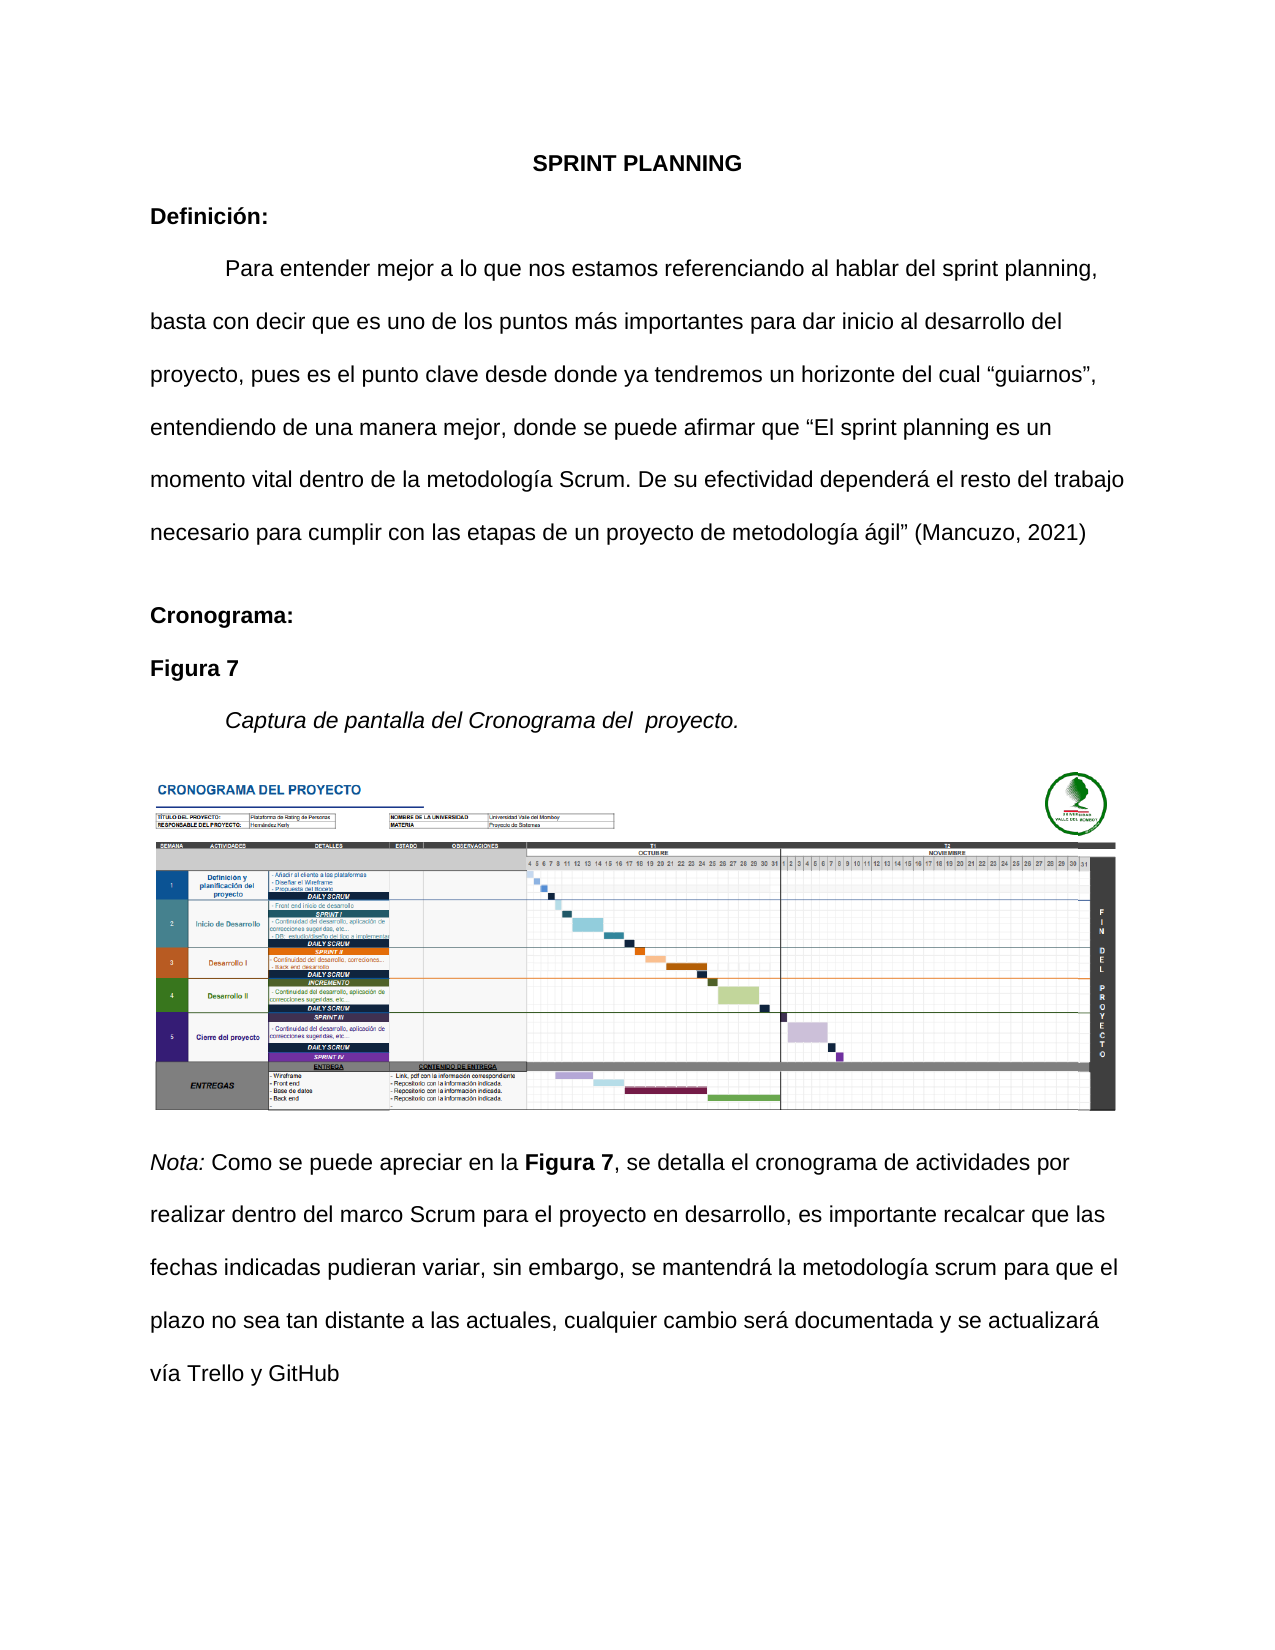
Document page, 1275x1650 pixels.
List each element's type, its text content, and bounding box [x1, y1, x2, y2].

text Captura de pantalla del Cronograma del proyecto. [225, 707, 1125, 734]
subtitle SPRINT PLANNING [150, 150, 1125, 176]
text Nota: Como se puede apreciar en la Figura 7, se detalla el cronograma de actividades por realizar dentro del marco Scrum para el proyecto en desarrollo, es importante recalcar que las fechas indicadas pudieran variar, sin embargo, se mantendrá la metodología scrum para que el plazo no sea tan distante a las actuales, cualquier cambio será documentada y se actualizará vía Trello y GitHub [150, 1149, 1125, 1386]
subtitle Definición: [150, 203, 1125, 229]
text Para entender mejor a lo que nos estamos referenciando al hablar del sprint planning, basta con decir que es uno de los puntos más importantes para dar inicio al desarrollo del proyecto, pues es el punto clave desde donde ya tendremos un horizonte del cual “guiarnos”, entendiendo de una manera mejor, donde se puede afirmar que “El sprint planning es un momento vital dentro de la metodología Scrum. De su efectividad dependerá el resto del trabajo necesario para cumplir con las etapas de un proyecto de metodología ágil” (Mancuzo, 2021) [150, 255, 1125, 545]
subtitle Cronograma: [150, 602, 1125, 628]
text Figura 7 [150, 654, 1125, 681]
picture [150, 760, 1121, 1115]
